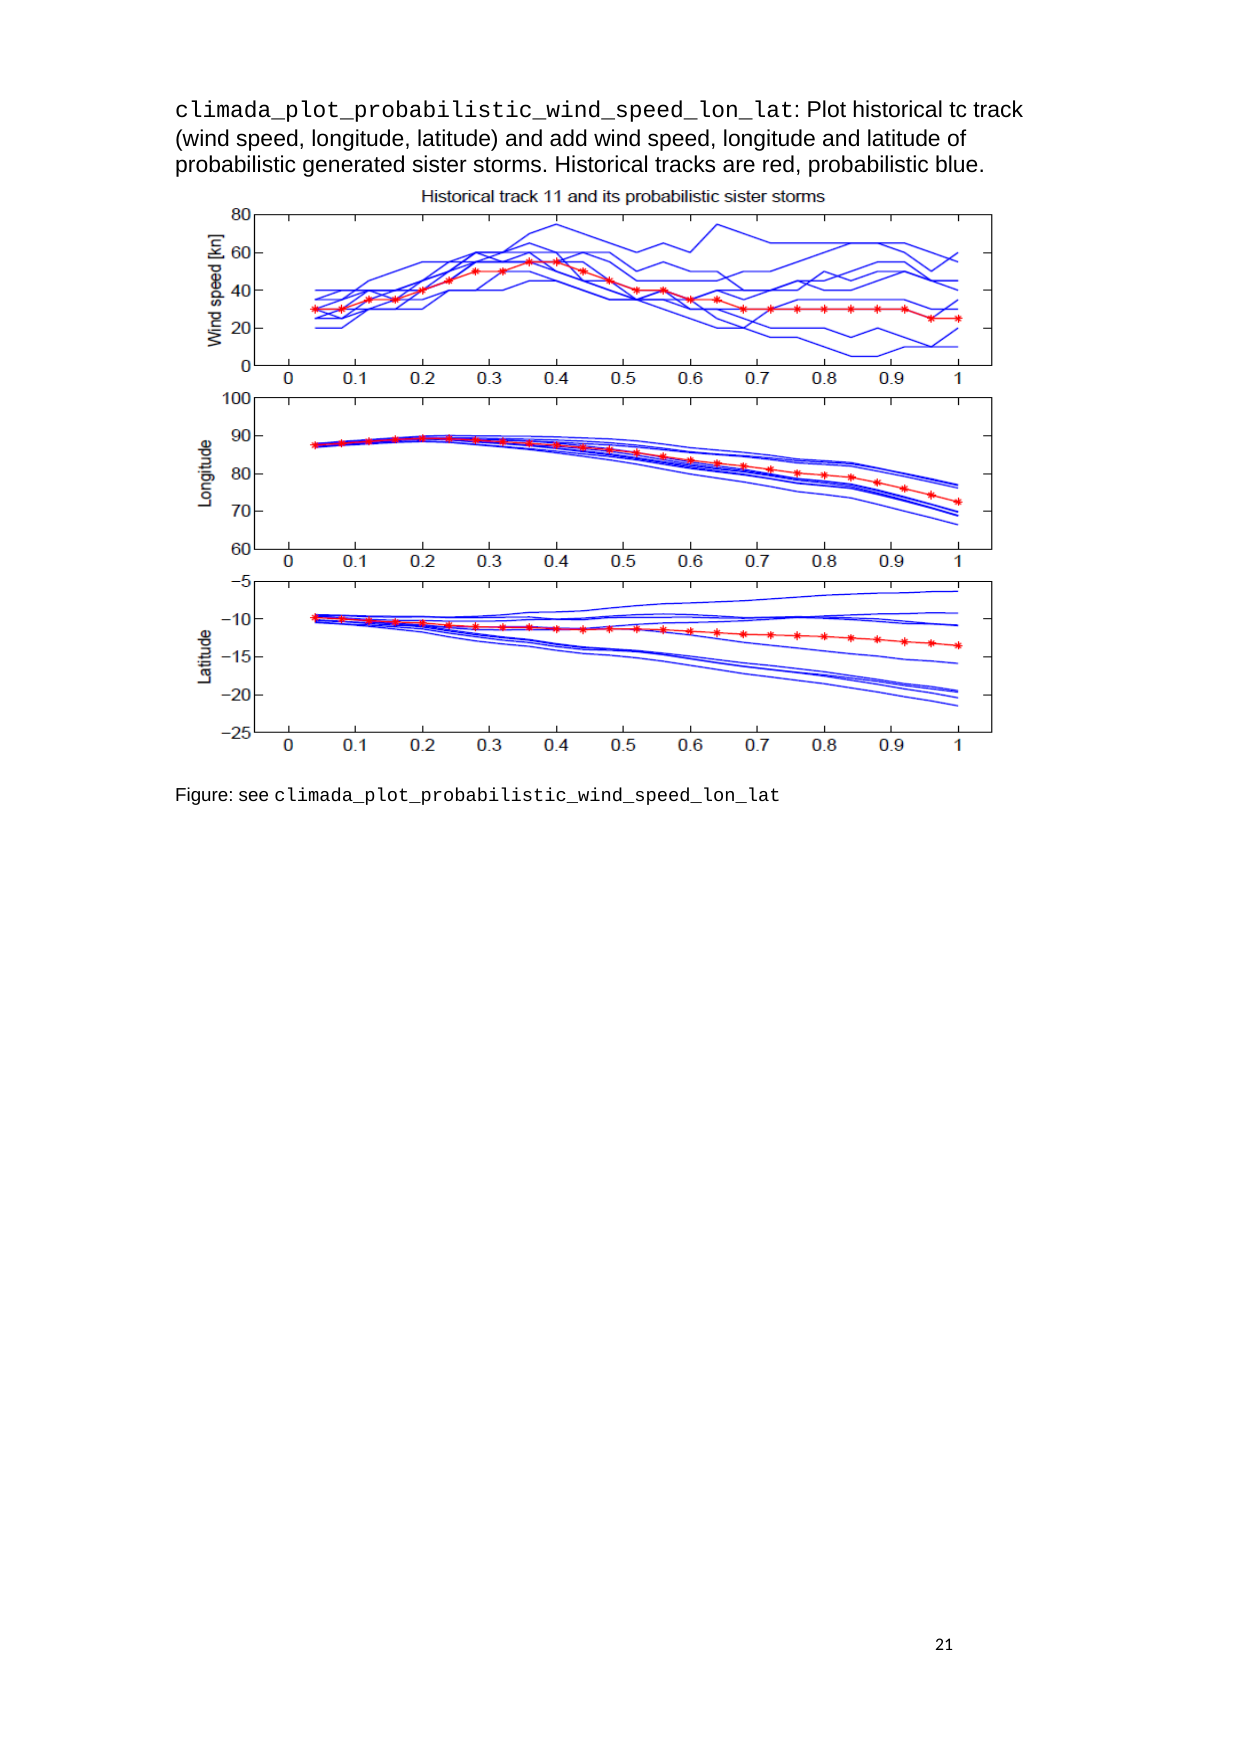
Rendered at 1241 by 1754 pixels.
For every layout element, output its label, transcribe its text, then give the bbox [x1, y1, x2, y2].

text Figure: see climada_plot_probabilistic_wind_speed_lon_lat [175, 784, 1076, 807]
text climada_plot_probabilistic_wind_speed_lon_lat: Plot historical tc track (wind speed, longitude, latitude) and add wind speed, longitude and latitude of probabilistic generated sister storms. Historical tracks are red, probabilistic blue. [175, 96, 1076, 177]
